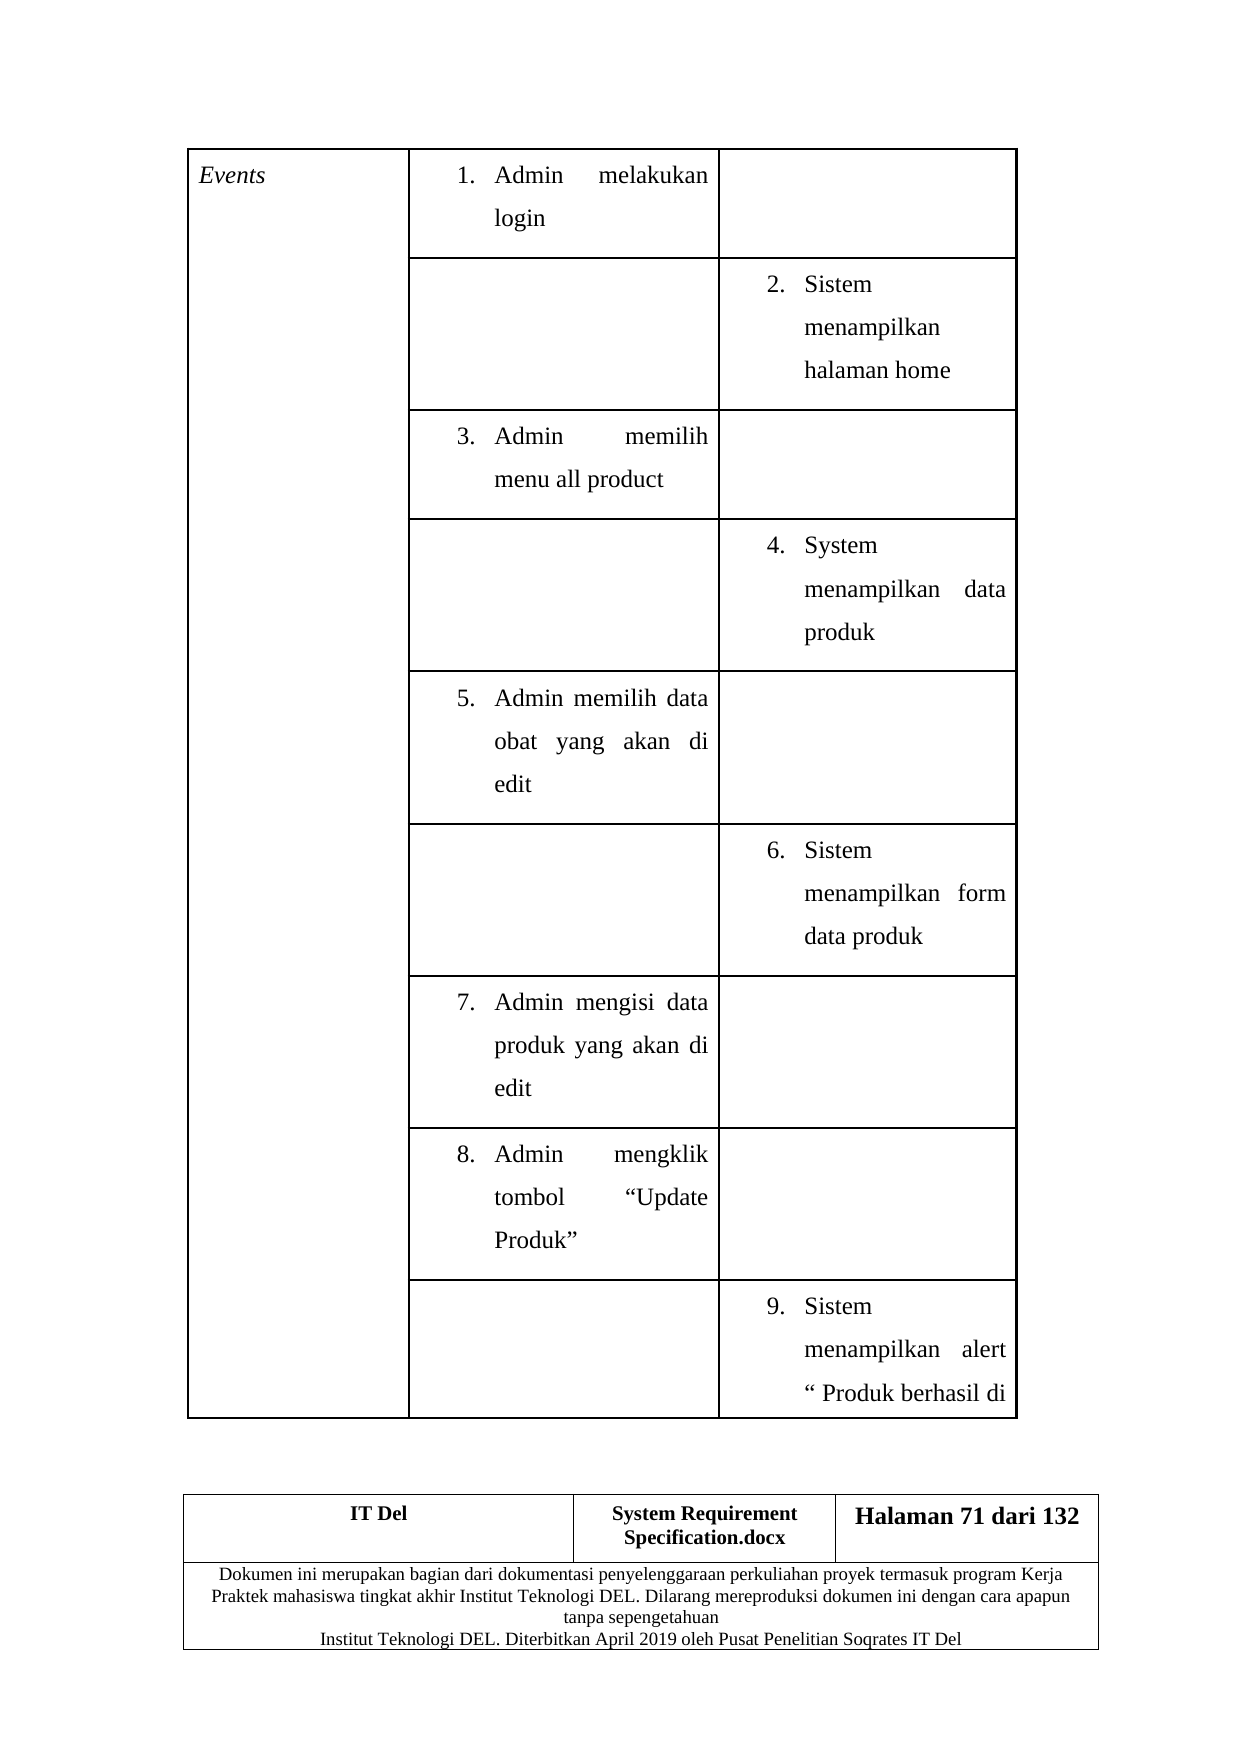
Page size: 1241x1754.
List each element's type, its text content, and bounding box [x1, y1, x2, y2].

table_cell [720, 977, 1015, 1127]
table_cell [720, 1281, 1015, 1417]
table_cell System menampilkan data produk [720, 520, 1015, 670]
table_cell [410, 825, 718, 974]
table_cell Admin memilih data obat yang akan di edit [410, 672, 718, 822]
table_cell [720, 672, 1015, 822]
table_cell [410, 520, 718, 670]
table_cell [720, 411, 1015, 518]
table_cell [720, 150, 1015, 257]
table_cell [410, 1281, 718, 1417]
table_cell Admin mengisi data produk yang akan di edit [410, 977, 718, 1127]
table_cell Admin melakukan login [410, 150, 718, 257]
table_cell Admin mengklik tombol “Update Produk” [410, 1129, 718, 1279]
table_cell [410, 259, 718, 409]
table_cell Admin memilih menu all product [410, 411, 718, 518]
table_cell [189, 150, 408, 1417]
table_cell Sistem menampilkan halaman home [720, 259, 1015, 409]
table_cell Sistem menampilkan form data produk [720, 825, 1015, 974]
table_cell [720, 1129, 1015, 1279]
